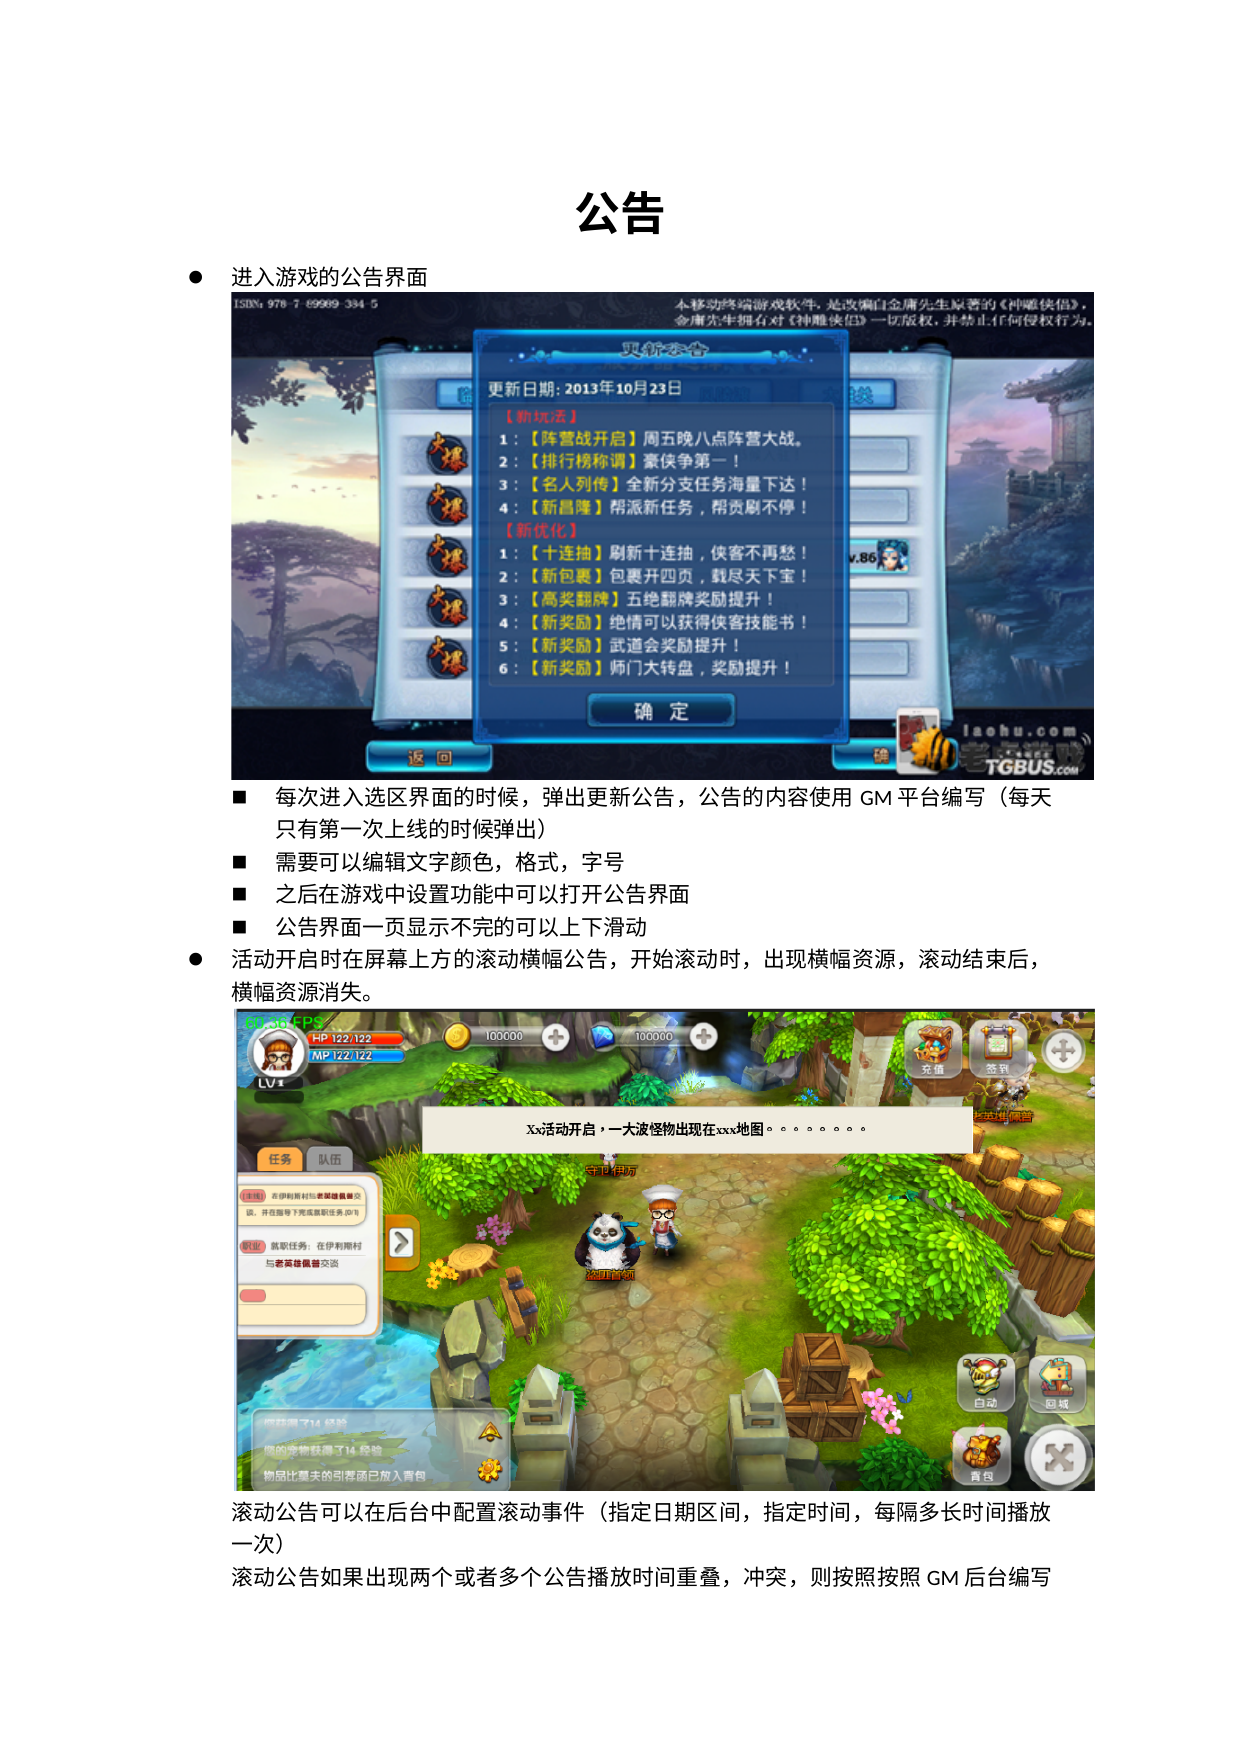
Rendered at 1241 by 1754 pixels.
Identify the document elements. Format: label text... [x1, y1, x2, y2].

list 需要可以编辑文字颜色，格式，字号 [231, 844, 1053, 877]
picture [231, 292, 1094, 780]
list 每次进入选区界面的时候，弹出更新公告，公告的内容使用GM平台编写（每天只有第一次上线的时候弹出） [231, 780, 1053, 844]
list 滚动公告可以在后台中配置滚动事件（指定日期区间，指定时间，每隔多长时间播放一次） [231, 1007, 1053, 1559]
text 公告 [187, 162, 1053, 259]
list 公告界面一页显示不完的可以上下滑动 [231, 909, 1053, 942]
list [231, 1559, 1053, 1592]
list 活动开启时在屏幕上方的滚动横幅公告，开始滚动时，出现横幅资源，滚动结束后，横幅资源消失。 [187, 942, 1053, 1007]
list 进入游戏的公告界面 [187, 259, 1053, 292]
list 之后在游戏中设置功能中可以打开公告界面 [231, 877, 1053, 909]
